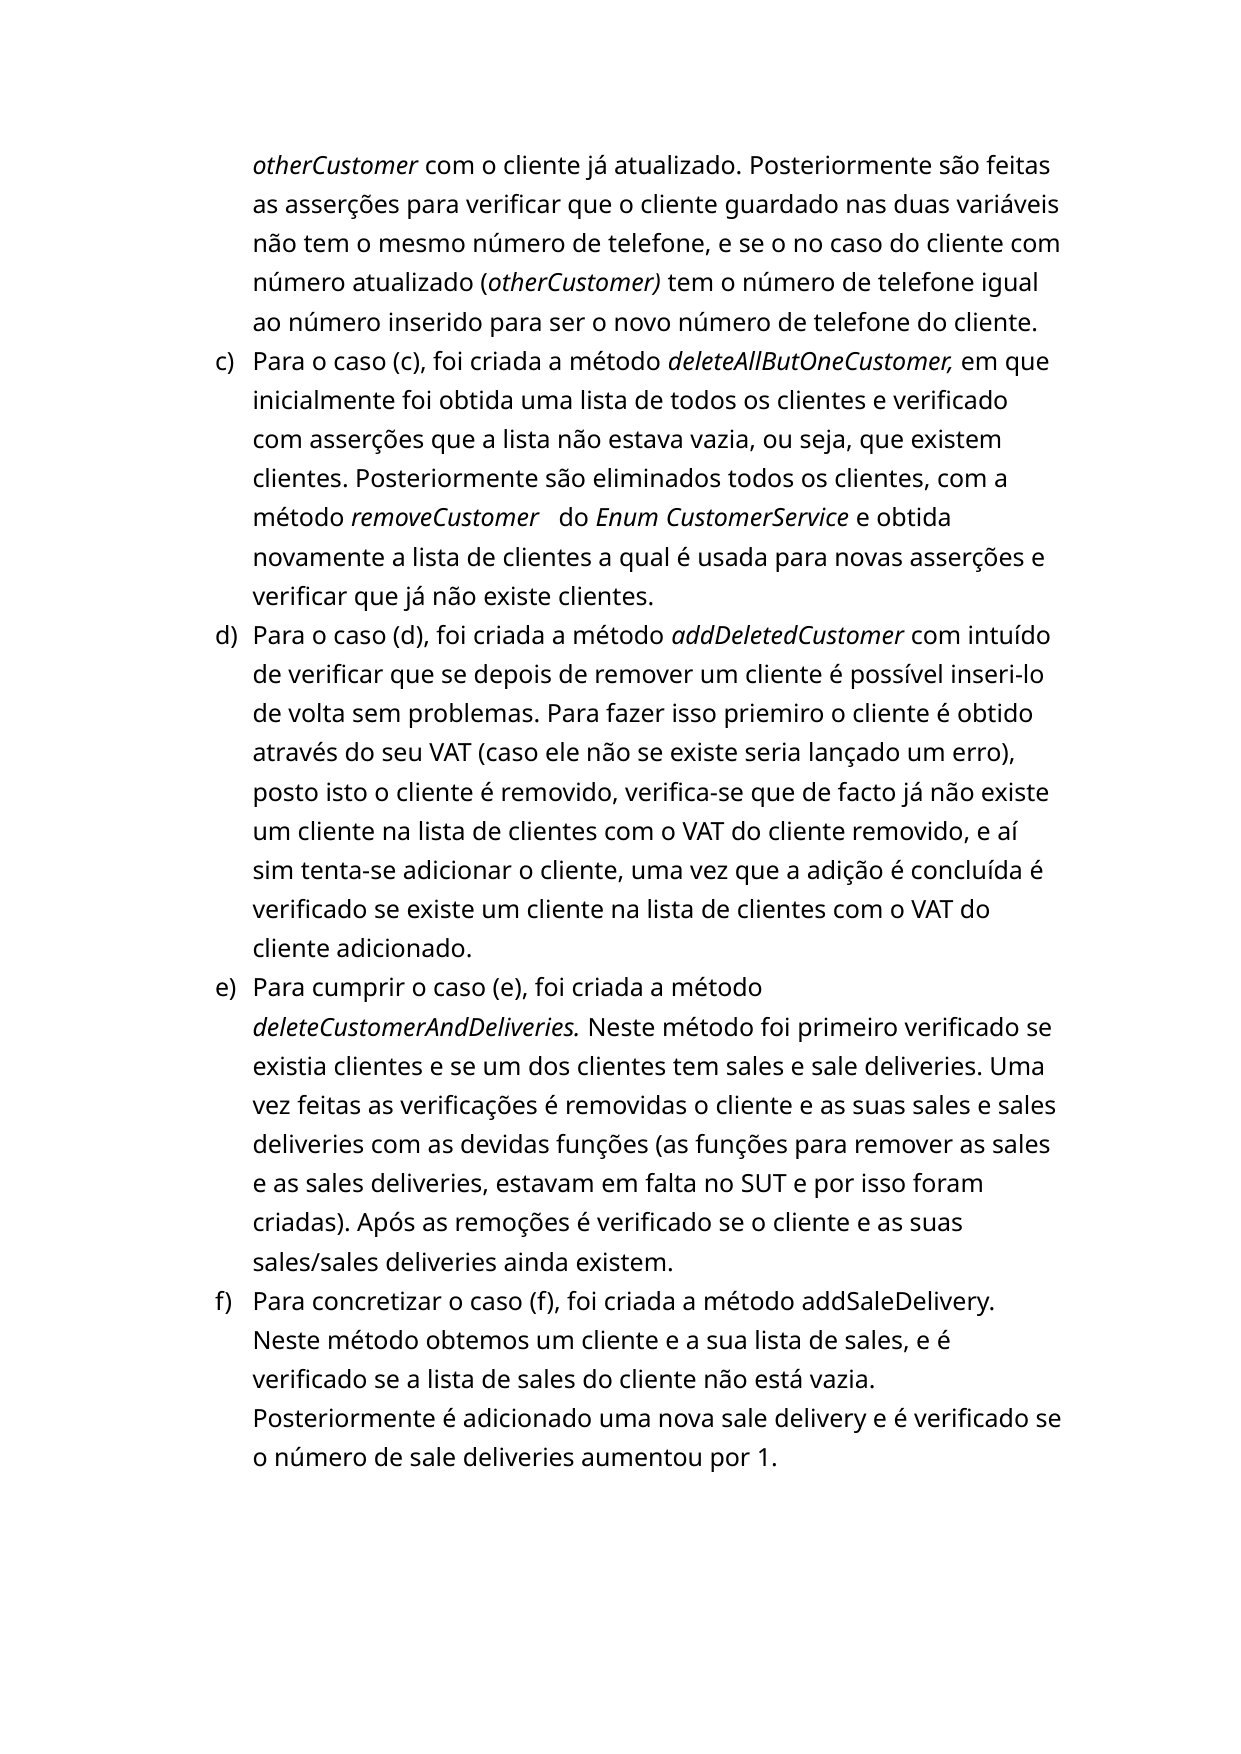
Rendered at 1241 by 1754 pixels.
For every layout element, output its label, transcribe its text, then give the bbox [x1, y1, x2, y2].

list Para cumprir o caso (e), foi criada a método deleteCustomerAndDeliveries. Neste método foi primeiro verificado se existia clientes e se um dos clientes tem sales e sale deliveries. Uma vez feitas as verificações é removidas o cliente e as suas sales e sales deliveries com as devidas funções (as funções para remover as sales e as sales deliveries, estavam em falta no SUT e por isso foram criadas). Após as remoções é verificado se o cliente e as suas sales/sales deliveries ainda existem. [215, 970, 1063, 1278]
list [215, 148, 1063, 338]
list Para concretizar o caso (f), foi criada a método addSaleDelivery. Neste método obtemos um cliente e a sua lista de sales, e é verificado se a lista de sales do cliente não está vazia. Posteriormente é adicionado uma nova sale delivery e é verificado se o número de sale deliveries aumentou por 1. [215, 1283, 1063, 1474]
list Para o caso (d), foi criada a método addDeletedCustomer com intuído de verificar que se depois de remover um cliente é possível inseri-lo de volta sem problemas. Para fazer isso priemiro o cliente é obtido através do seu VAT (caso ele não se existe seria lançado um erro), posto isto o cliente é removido, verifica-se que de facto já não existe um cliente na lista de clientes com o VAT do cliente removido, e aí sim tenta-se adicionar o cliente, uma vez que a adição é concluída é verificado se existe um cliente na lista de clientes com o VAT do cliente adicionado. [215, 618, 1063, 965]
list Para o caso (c), foi criada a método deleteAllButOneCustomer, em que inicialmente foi obtida uma lista de todos os clientes e verificado com asserções que a lista não estava vazia, ou seja, que existem clientes. Posteriormente são eliminados todos os clientes, com a método removeCustomer do Enum CustomerService e obtida novamente a lista de clientes a qual é usada para novas asserções e verificar que já não existe clientes. [215, 343, 1063, 612]
